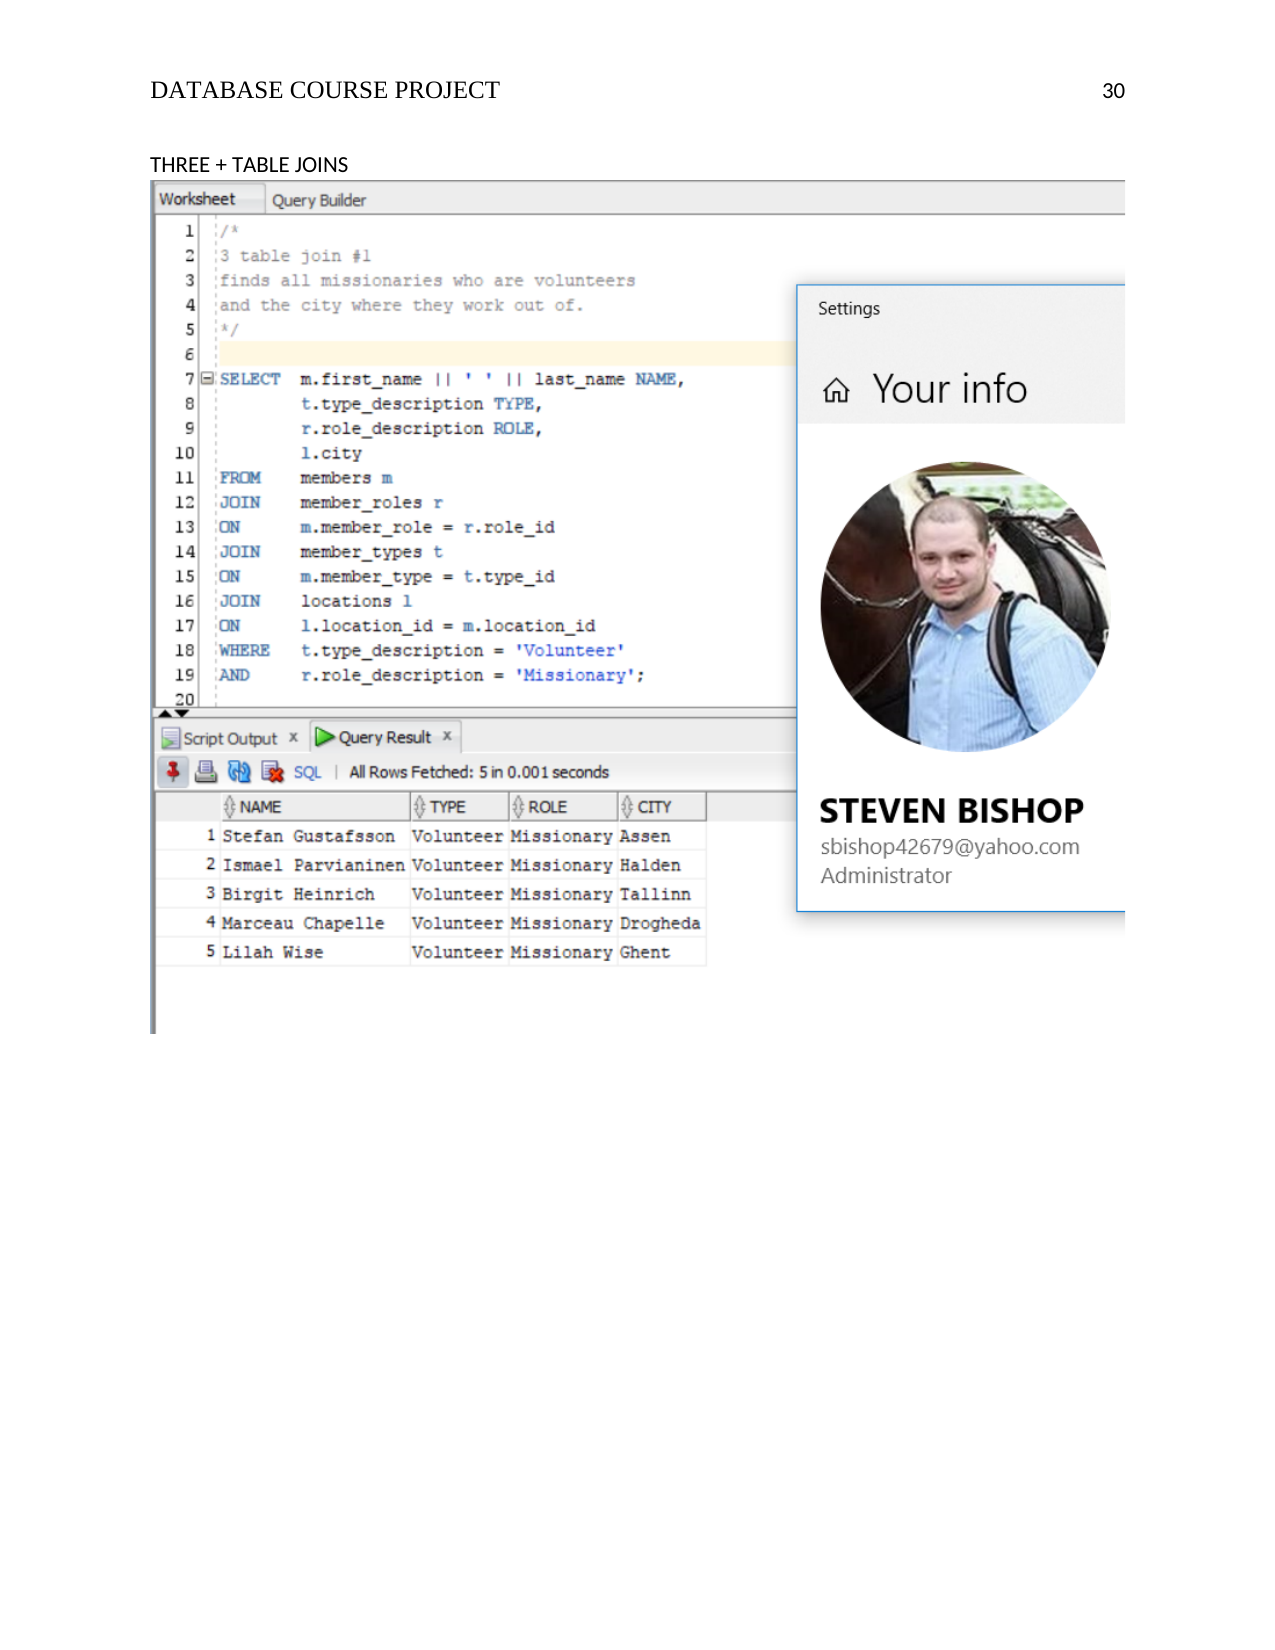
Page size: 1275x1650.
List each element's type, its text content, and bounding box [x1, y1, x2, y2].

picture [150, 180, 1125, 1034]
text THREE + TABLE JOINS [150, 150, 1125, 180]
